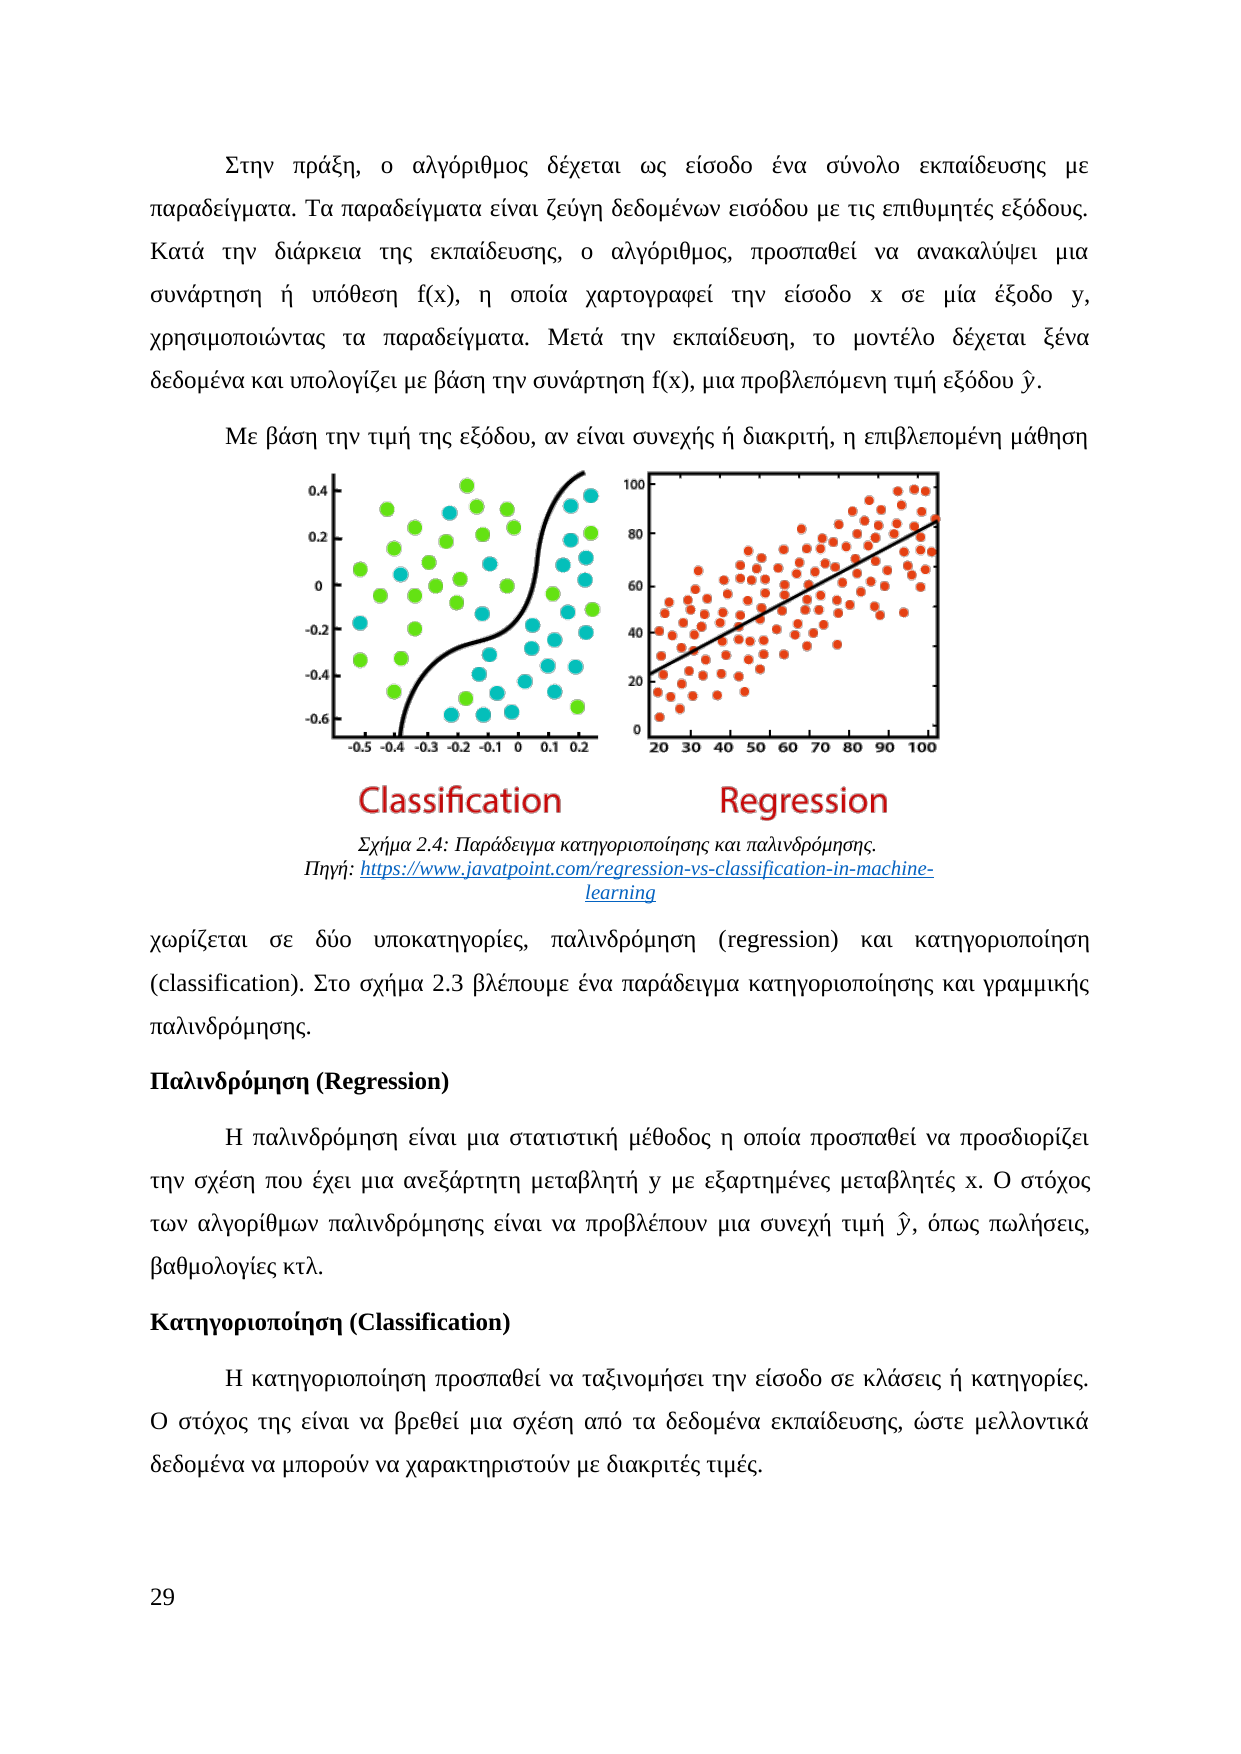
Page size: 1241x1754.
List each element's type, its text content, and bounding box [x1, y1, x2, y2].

picture [295, 459, 946, 823]
text Παλινδρόμηση (Regression) [150, 1066, 1090, 1095]
text Η παλινδρόμηση είναι μια στατιστική μέθοδος η οποία προσπαθεί να προσδιορίζει την σχέση που έχει μια ανεξάρτητη μεταβλητή y με εξαρτημένες μεταβλητές x. Ο στόχος των αλγορίθμων παλινδρόμησης είναι να προβλέπουν μια συνεχή τιμή , όπως πωλήσεις, βαθμολογίες κτλ. [150, 1122, 1090, 1280]
text Η κατηγοριοποίηση προσπαθεί να ταξινομήσει την είσοδο σε κλάσεις ή κατηγορίες. Ο στόχος της είναι να βρεθεί μια σχέση από τα δεδομένα εκπαίδευσης, ώστε μελλοντικά δεδομένα να μπορούν να χαρακτηριστούν με διακριτές τιμές. [150, 1363, 1090, 1478]
text Κατηγοριοποίηση (Classification) [150, 1307, 1090, 1336]
text Στην πράξη, ο αλγόριθμος δέχεται ως είσοδο ένα σύνολο εκπαίδευσης με παραδείγματα. Τα παραδείγματα είναι ζεύγη δεδομένων εισόδου με τις επιθυμητές εξόδους. Κατά την διάρκεια της εκπαίδευσης, ο αλγόριθμος, προσπαθεί να ανακαλύψει μια συνάρτηση ή υπόθεση f(x), η οποία χαρτογραφεί την είσοδο x σε μία έξοδο y, χρησιμοποιώντας τα παραδείγματα. Μετά την εκπαίδευση, το μοντέλο δέχεται ξένα δεδομένα και υπολογίζει με βάση την συνάρτηση f(x), μια προβλεπόμενη τιμή εξόδου . [150, 150, 1090, 394]
